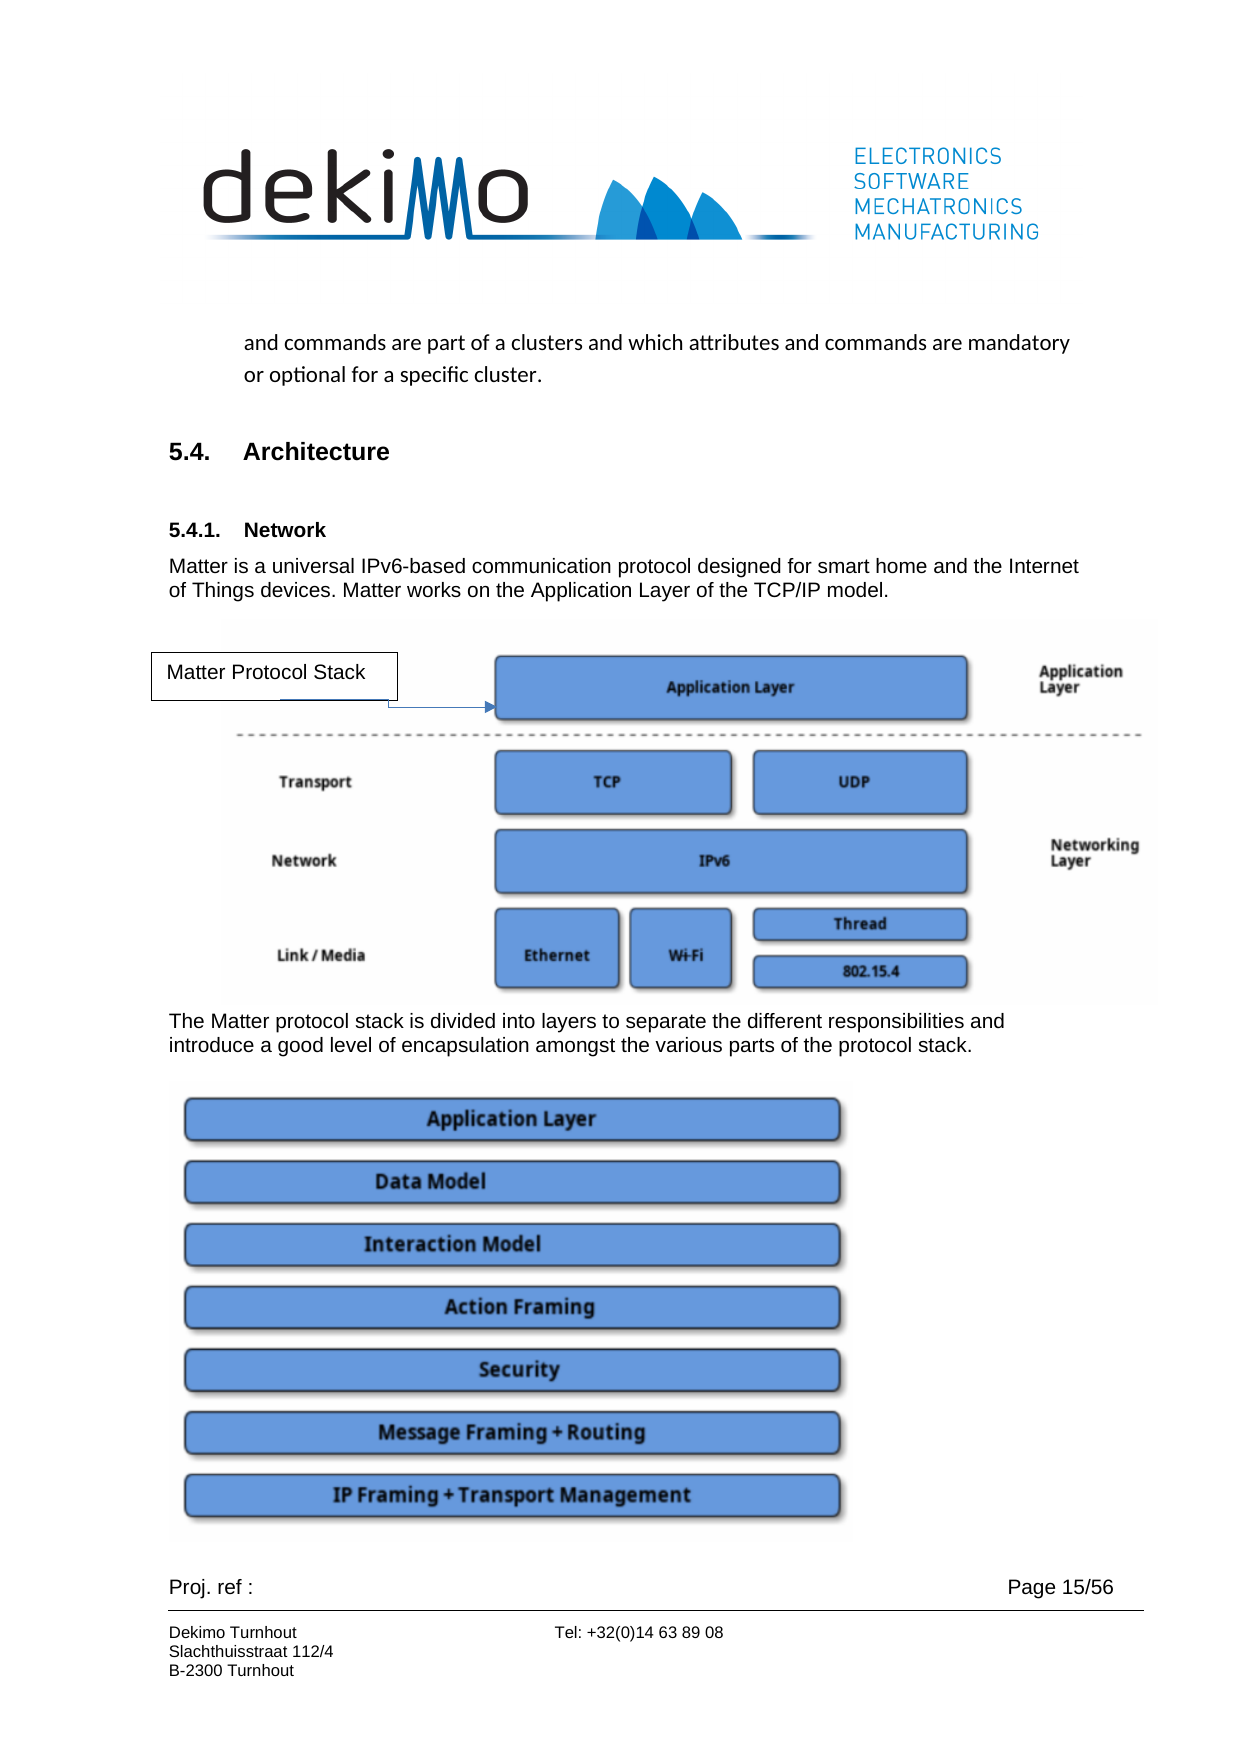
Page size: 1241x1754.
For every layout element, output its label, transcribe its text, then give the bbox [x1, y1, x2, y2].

subtitle Network [169, 518, 1093, 542]
text Matter is a universal IPv6-based communication protocol designed for smart home and the Internet of Things devices. Matter works on the Application Layer of the TCP/IP model. [169, 554, 1093, 602]
picture [168, 1081, 854, 1542]
subtitle Architecture [169, 437, 1093, 466]
text The Matter protocol stack is divided into layers to separate the different responsibilities and introduce a good level of encapsulation amongst the various parts of the protocol stack. [169, 1009, 1093, 1057]
picture [220, 619, 1157, 1003]
picture [159, 73, 1083, 304]
